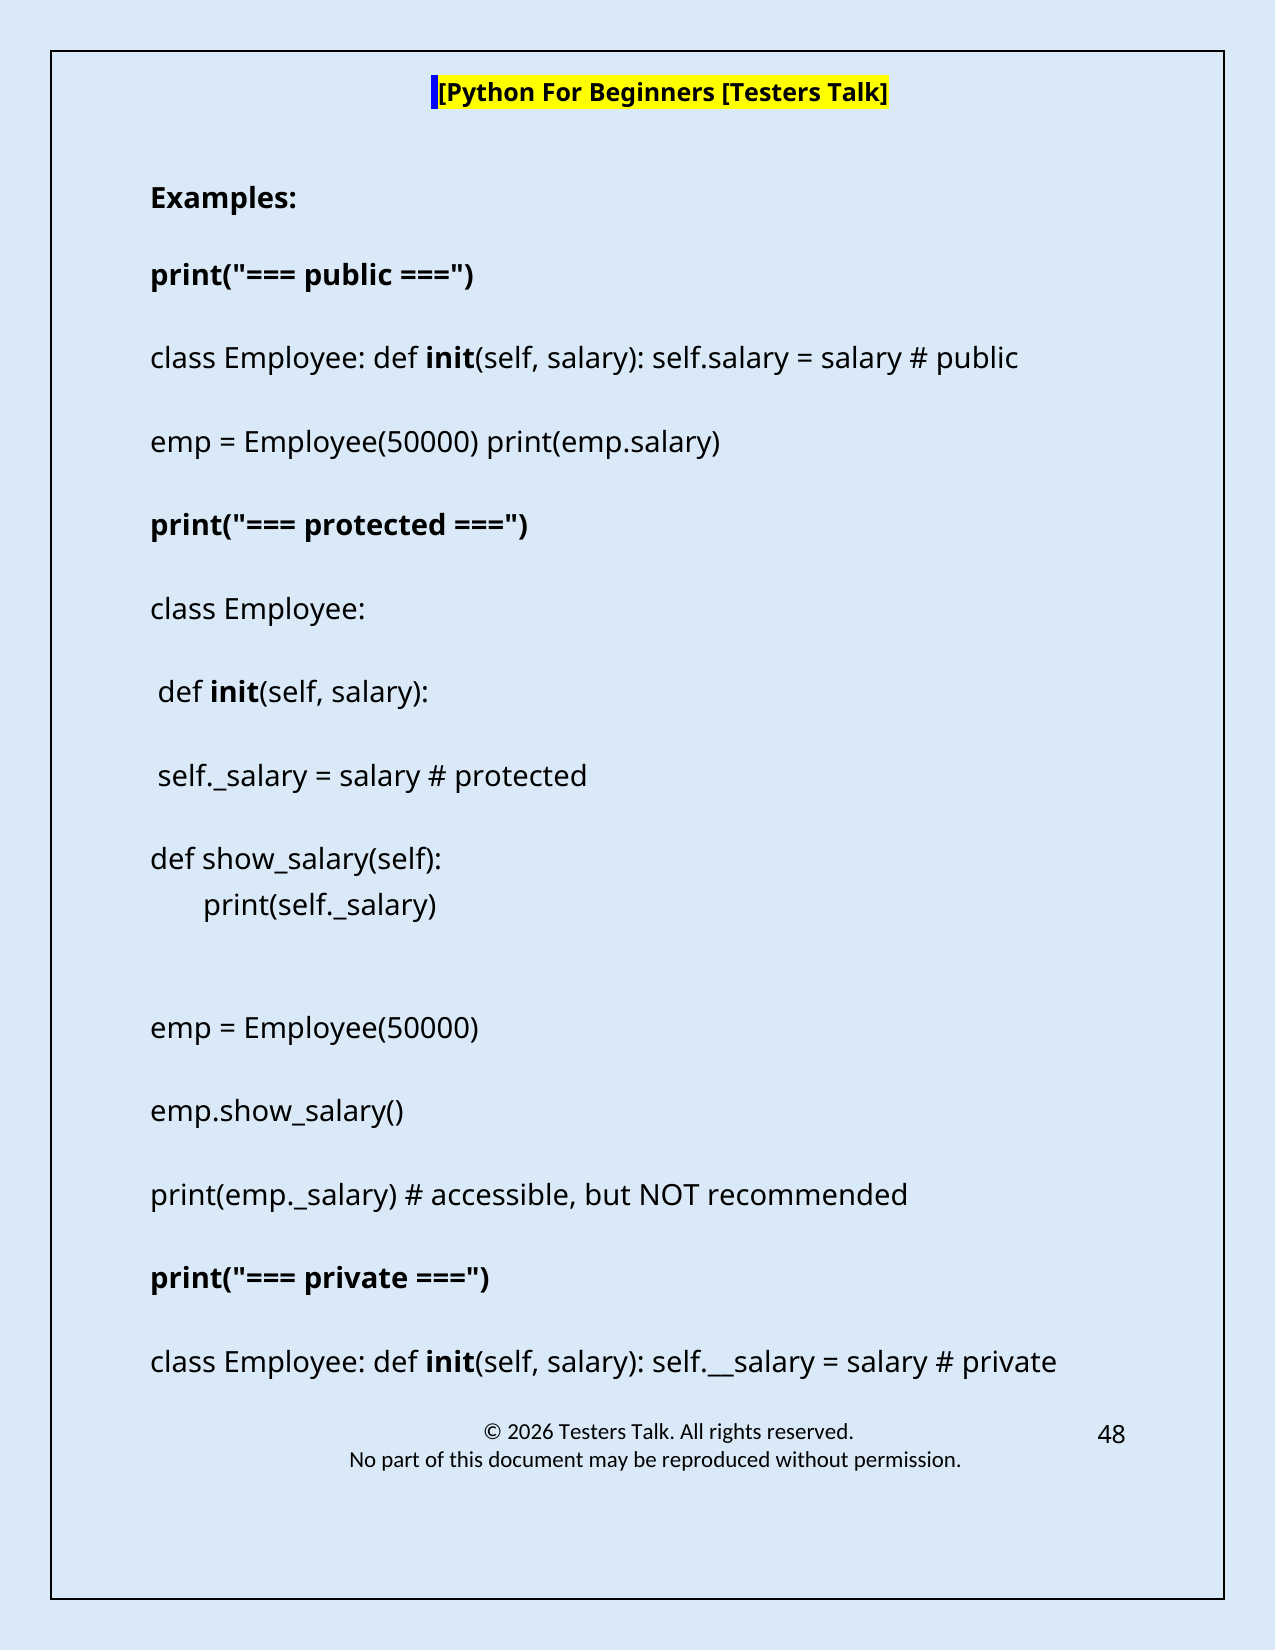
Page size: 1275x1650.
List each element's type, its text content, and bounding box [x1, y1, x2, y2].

text emp.show_salary() [150, 1091, 1125, 1130]
text def init(self, salary): [150, 672, 1125, 711]
text def show_salary(self): print(self._salary) [150, 838, 1125, 964]
text emp = Employee(50000) print(emp.salary) [150, 421, 1125, 461]
text class Employee: [150, 588, 1125, 628]
text emp = Employee(50000) [150, 1007, 1125, 1047]
text print("=== protected ===") [150, 505, 1125, 544]
text class Employee: def init(self, salary): self.__salary = salary # private [150, 1341, 1125, 1381]
text print("=== private ===") [150, 1258, 1125, 1297]
text print(emp._salary) # accessible, but NOT recommended [150, 1174, 1125, 1214]
text Examples: [150, 177, 1125, 217]
text class Employee: def init(self, salary): self.salary = salary # public [150, 338, 1125, 377]
text print("=== public ===") [150, 254, 1125, 294]
text self._salary = salary # protected [150, 755, 1125, 795]
